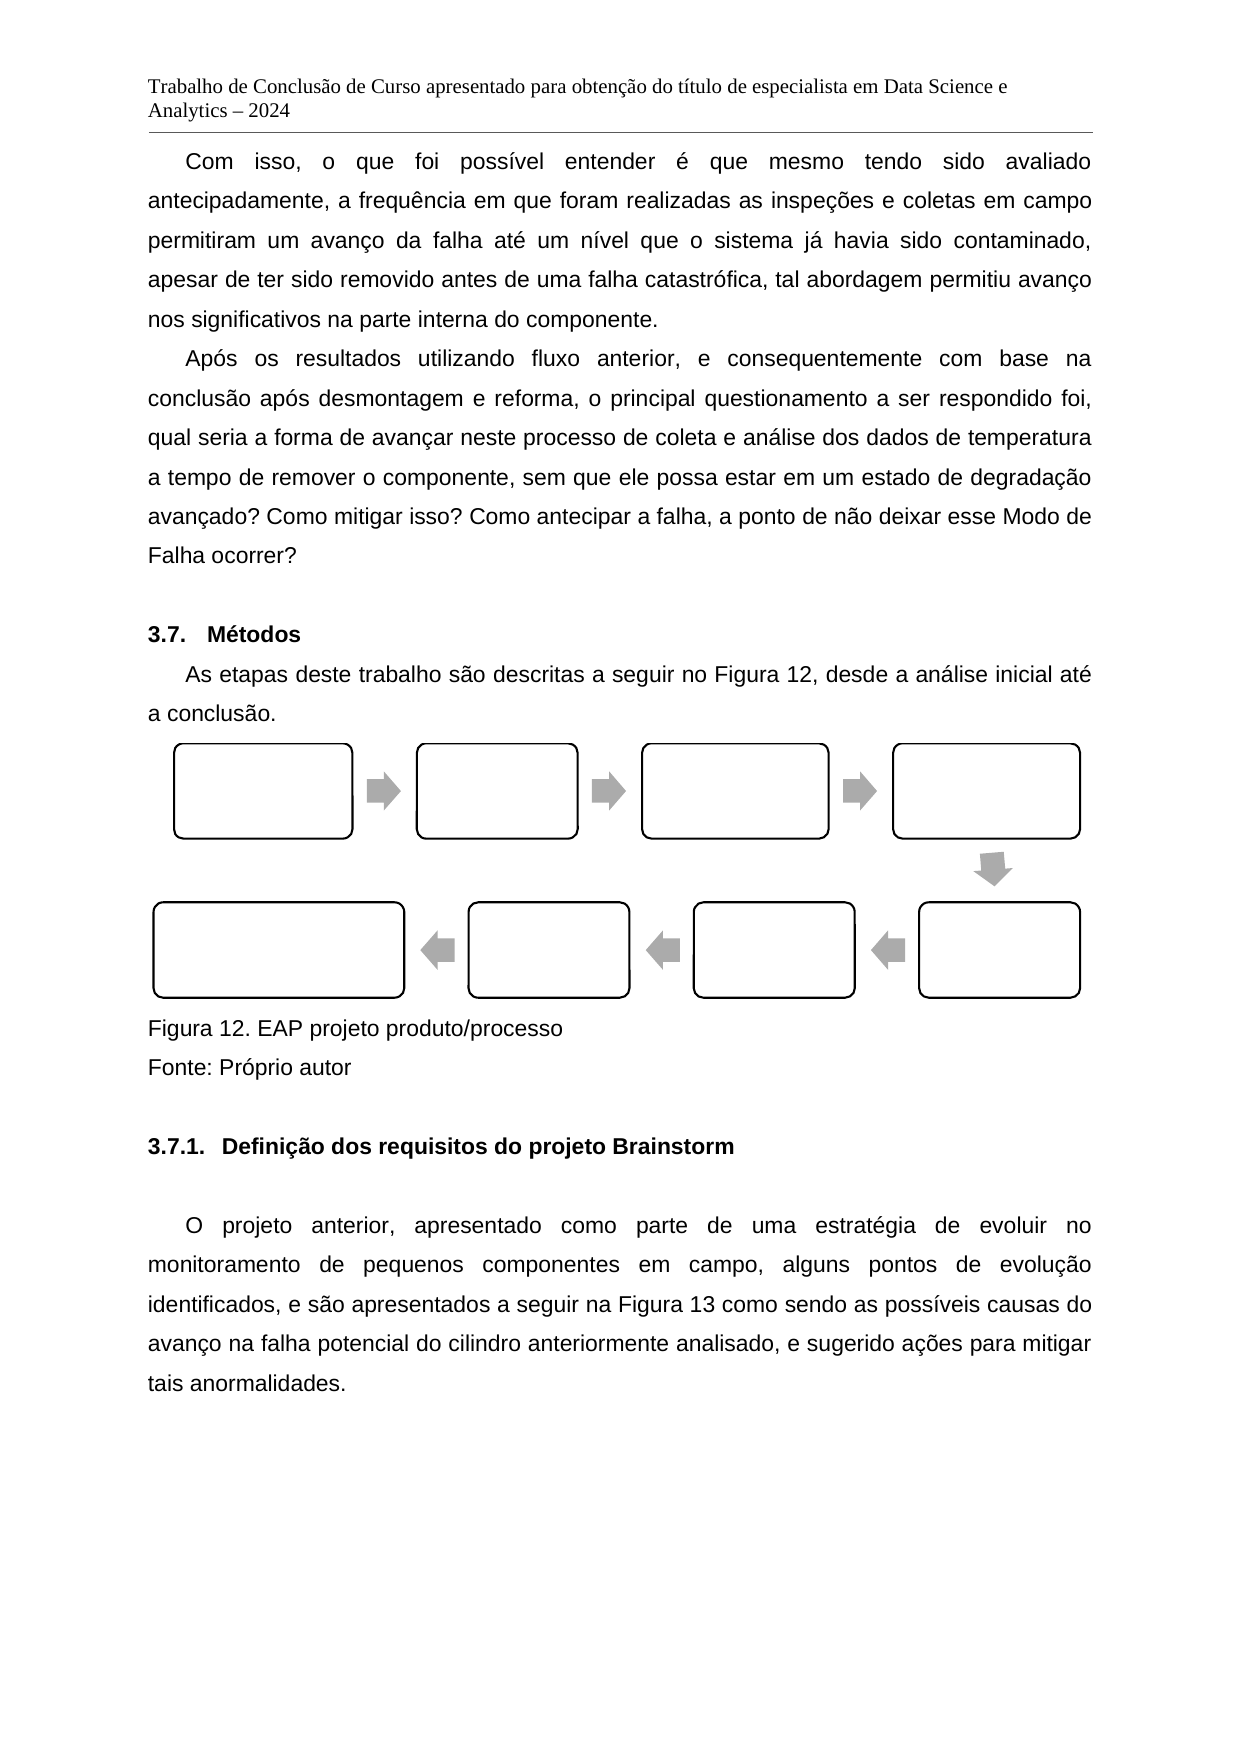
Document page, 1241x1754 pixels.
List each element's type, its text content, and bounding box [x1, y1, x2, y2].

text O projeto anterior, apresentado como parte de uma estratégia de evoluir no monitoramento de pequenos componentes em campo, alguns pontos de evolução identificados, e são apresentados a seguir na Figura 13 como sendo as possíveis causas do avanço na falha potencial do cilindro anteriormente analisado, e sugerido ações para mitigar tais anormalidades. [148, 1212, 1092, 1396]
text Após os resultados utilizando fluxo anterior, e consequentemente com base na conclusão após desmontagem e reforma, o principal questionamento a ser respondido foi, qual seria a forma de avançar neste processo de coleta e análise dos dados de temperatura a tempo de remover o componente, sem que ele possa estar em um estado de degradação avançado? Como mitigar isso? Como antecipar a falha, a ponto de não deixar esse Modo de Falha ocorrer? [148, 345, 1092, 569]
list Métodos [148, 621, 1092, 648]
text Figura 12. EAP projeto produto/processo [148, 1014, 1092, 1041]
text Com isso, o que foi possível entender é que mesmo tendo sido avaliado antecipadamente, a frequência em que foram realizadas as inspeções e coletas em campo permitiram um avanço da falha até um nível que o sistema já havia sido contaminado, apesar de ter sido removido antes de uma falha catastrófica, tal abordagem permitiu avanço nos significativos na parte interna do componente. [148, 148, 1092, 332]
text Fonte: Próprio autor [148, 1054, 1092, 1080]
text As etapas deste trabalho são descritas a seguir no Figura 12, desde a análise inicial até a conclusão. [148, 661, 1092, 727]
list Definição dos requisitos do projeto Brainstorm [148, 1133, 1092, 1159]
